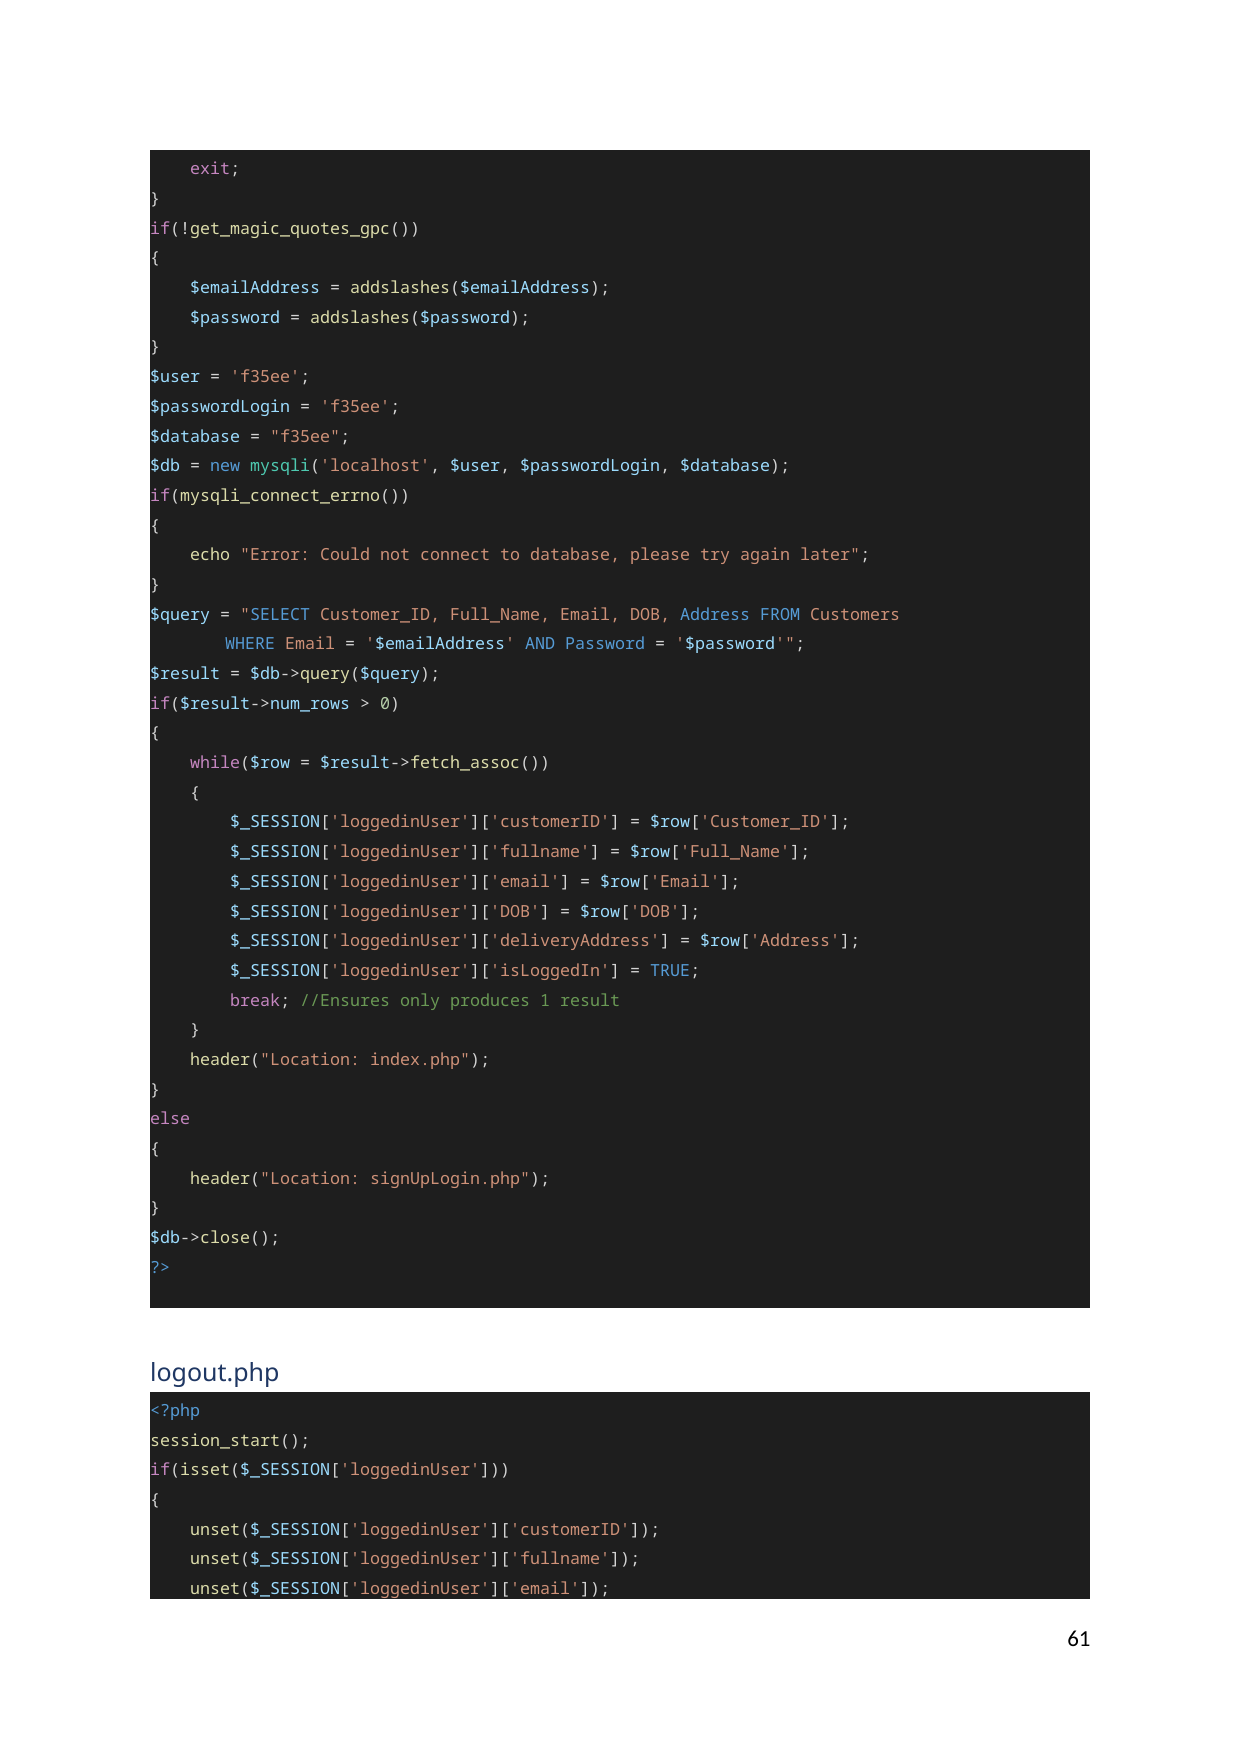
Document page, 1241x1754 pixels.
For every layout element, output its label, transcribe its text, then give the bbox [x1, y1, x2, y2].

text { [150, 506, 1090, 536]
text else [150, 1100, 1090, 1130]
text $user = 'f35ee'; [150, 358, 1090, 387]
text unset($_SESSION['loggedinUser']['email']); [150, 1570, 1090, 1599]
text if(mysqli_connect_errno()) [150, 477, 1090, 506]
text header("Location: index.php"); [150, 1041, 1090, 1070]
text } [150, 328, 1090, 358]
text if(!get_magic_quotes_gpc()) [150, 209, 1090, 239]
text echo "Error: Could not connect to database, please try again later"; [150, 536, 1090, 566]
text { [150, 773, 1090, 803]
text $query = "SELECT Customer_ID, Full_Name, Email, DOB, Address FROM Customers [150, 595, 1090, 625]
text } [150, 1070, 1090, 1100]
text $db = new mysqli('localhost', $user, $passwordLogin, $database); [150, 447, 1090, 477]
text header("Location: signUpLogin.php"); [150, 1159, 1090, 1189]
text while($row = $result->fetch_assoc()) [150, 744, 1090, 773]
text $password = addslashes($password); [150, 298, 1090, 328]
text $passwordLogin = 'f35ee'; [150, 387, 1090, 417]
subtitle logout.php [150, 1355, 1090, 1389]
text { [150, 1481, 1090, 1510]
text $emailAddress = addslashes($emailAddress); [150, 269, 1090, 298]
text break; //Ensures only produces 1 result [150, 981, 1090, 1011]
text $_SESSION['loggedinUser']['isLoggedIn'] = TRUE; [150, 952, 1090, 981]
text ?> [150, 1248, 1090, 1278]
text unset($_SESSION['loggedinUser']['fullname']); [150, 1540, 1090, 1570]
text $database = "f35ee"; [150, 417, 1090, 447]
text $_SESSION['loggedinUser']['customerID'] = $row['Customer_ID']; [150, 803, 1090, 833]
text $result = $db->query($query); [150, 655, 1090, 684]
text } [150, 1189, 1090, 1219]
text $_SESSION['loggedinUser']['DOB'] = $row['DOB']; [150, 892, 1090, 922]
text $_SESSION['loggedinUser']['email'] = $row['Email']; [150, 862, 1090, 892]
text } [150, 566, 1090, 595]
text <?php [150, 1392, 1090, 1421]
text exit; [150, 150, 1090, 180]
text $_SESSION['loggedinUser']['fullname'] = $row['Full_Name']; [150, 833, 1090, 862]
text $_SESSION['loggedinUser']['deliveryAddress'] = $row['Address']; [150, 922, 1090, 952]
text { [150, 714, 1090, 744]
text } [150, 1011, 1090, 1041]
text { [150, 1130, 1090, 1159]
text $db->close(); [150, 1219, 1090, 1248]
text unset($_SESSION['loggedinUser']['customerID']); [150, 1510, 1090, 1540]
text if($result->num_rows > 0) [150, 684, 1090, 714]
text } [150, 180, 1090, 209]
text session_start(); [150, 1421, 1090, 1451]
text WHERE Email = '$emailAddress' AND Password = '$password'"; [150, 625, 1090, 655]
text { [150, 239, 1090, 269]
text if(isset($_SESSION['loggedinUser'])) [150, 1451, 1090, 1481]
